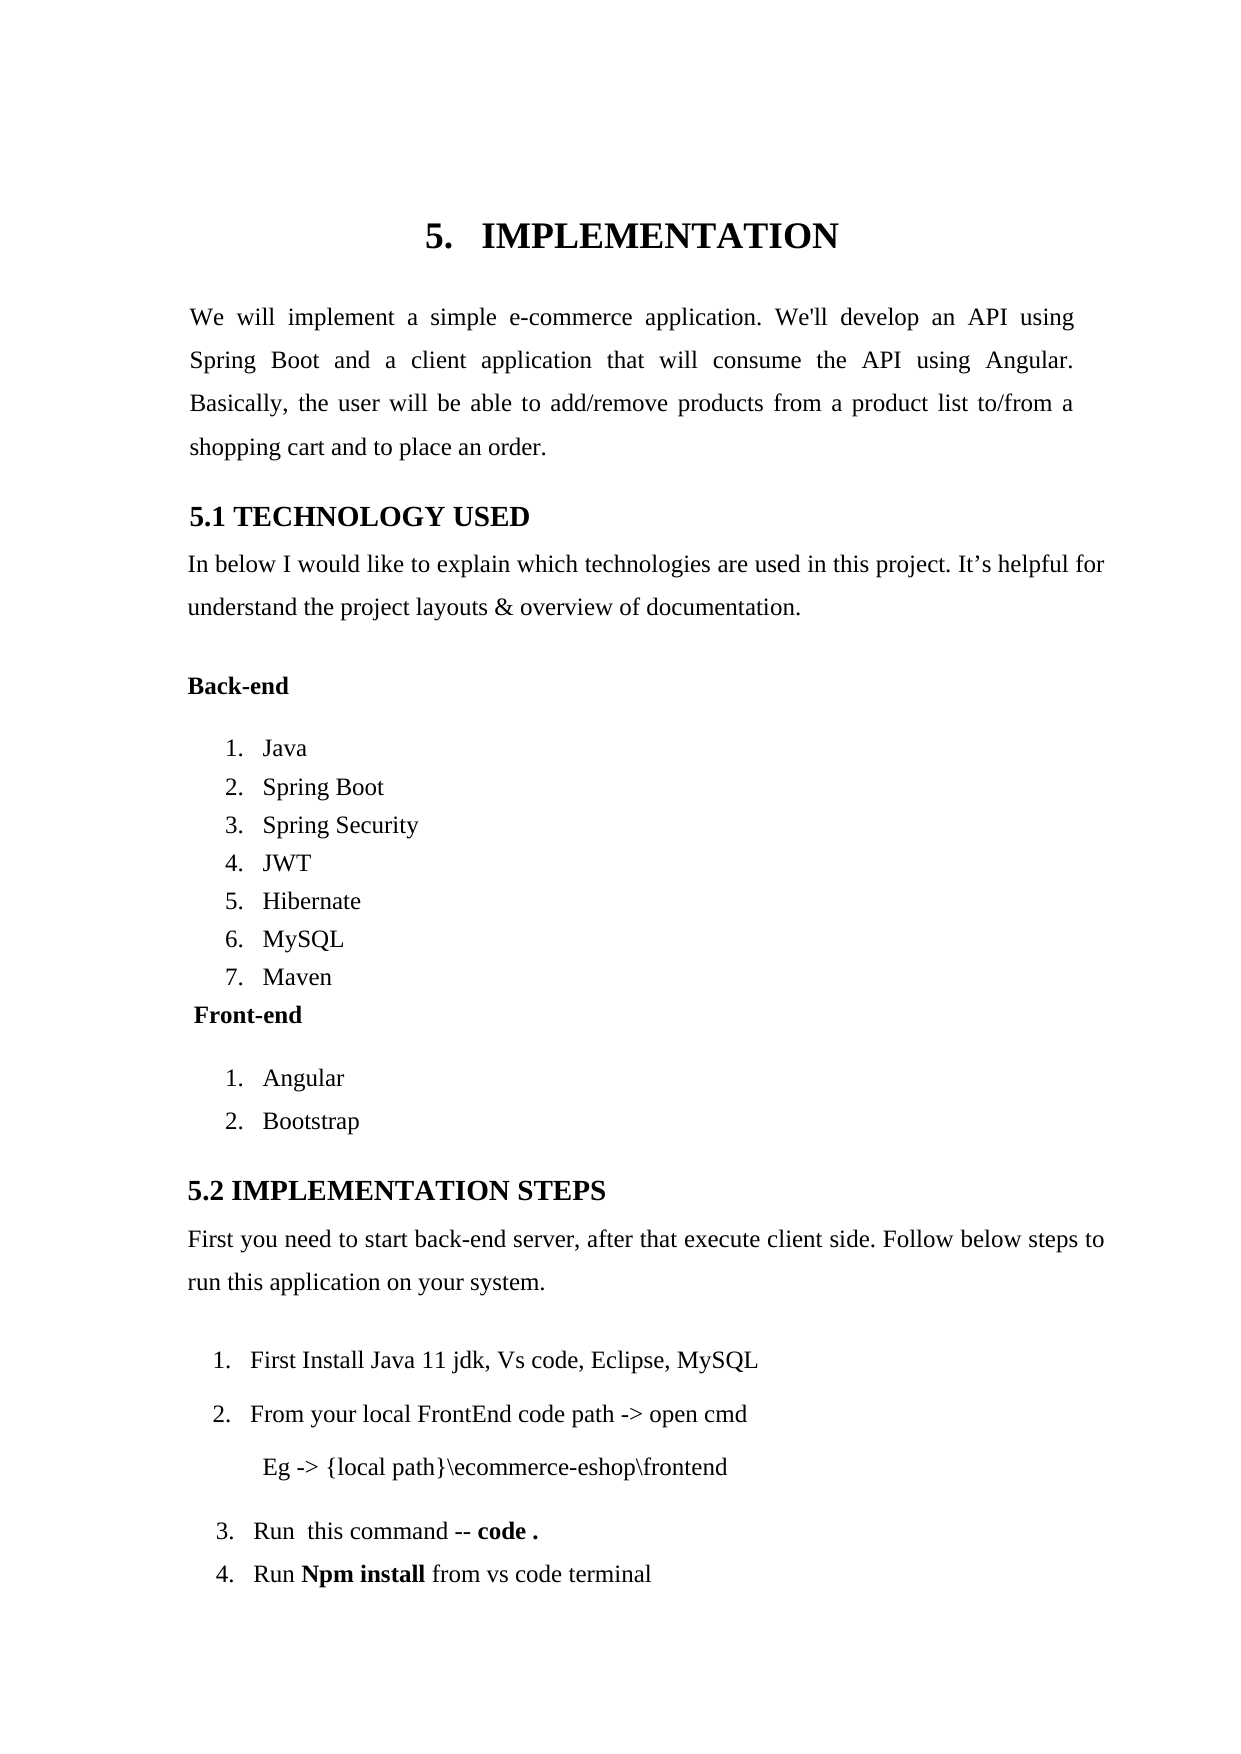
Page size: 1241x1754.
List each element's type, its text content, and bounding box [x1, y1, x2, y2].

list From your local FrontEnd code path -> open cmd [212, 1399, 1106, 1428]
list JWT [225, 848, 1106, 877]
text In below I would like to explain which technologies are used in this project. It’s helpful for understand the project layouts & overview of documentation. [187, 549, 1106, 621]
subtitle Front-end [187, 1000, 1106, 1029]
text We will implement a simple e-commerce application. We'll develop an API using Spring Boot and a client application that will consume the API using Angular. Basically, the user will be able to add/remove products from a product list to/from a shopping cart and to place an order. [189, 302, 1075, 460]
text First you need to start back-end server, after that execute client side. Follow below steps to run this application on your system. [187, 1224, 1106, 1296]
list First Install Java 11 jdk, Vs code, Eclipse, MySQL [212, 1345, 1106, 1374]
text 5.1 TECHNOLOGY USED [189, 499, 1075, 533]
list Run Npm install from vs code terminal [216, 1559, 1106, 1588]
subtitle Back-end [187, 671, 1106, 700]
list Bootstrap [225, 1106, 1106, 1135]
list Hibernate [225, 886, 1106, 915]
text 5.2 IMPLEMENTATION STEPS [187, 1173, 1075, 1207]
list Spring Security [225, 810, 1106, 838]
text Eg -> {local path}\ecommerce-eshop\frontend [187, 1452, 1106, 1481]
list Spring Boot [225, 772, 1106, 800]
list Run this command -- code . [216, 1516, 1106, 1545]
list Java [225, 733, 1106, 762]
list MySQL [225, 924, 1106, 953]
list Maven [225, 962, 1106, 991]
text 5. IMPLEMENTATION [189, 213, 1075, 256]
list Angular [225, 1063, 1106, 1092]
